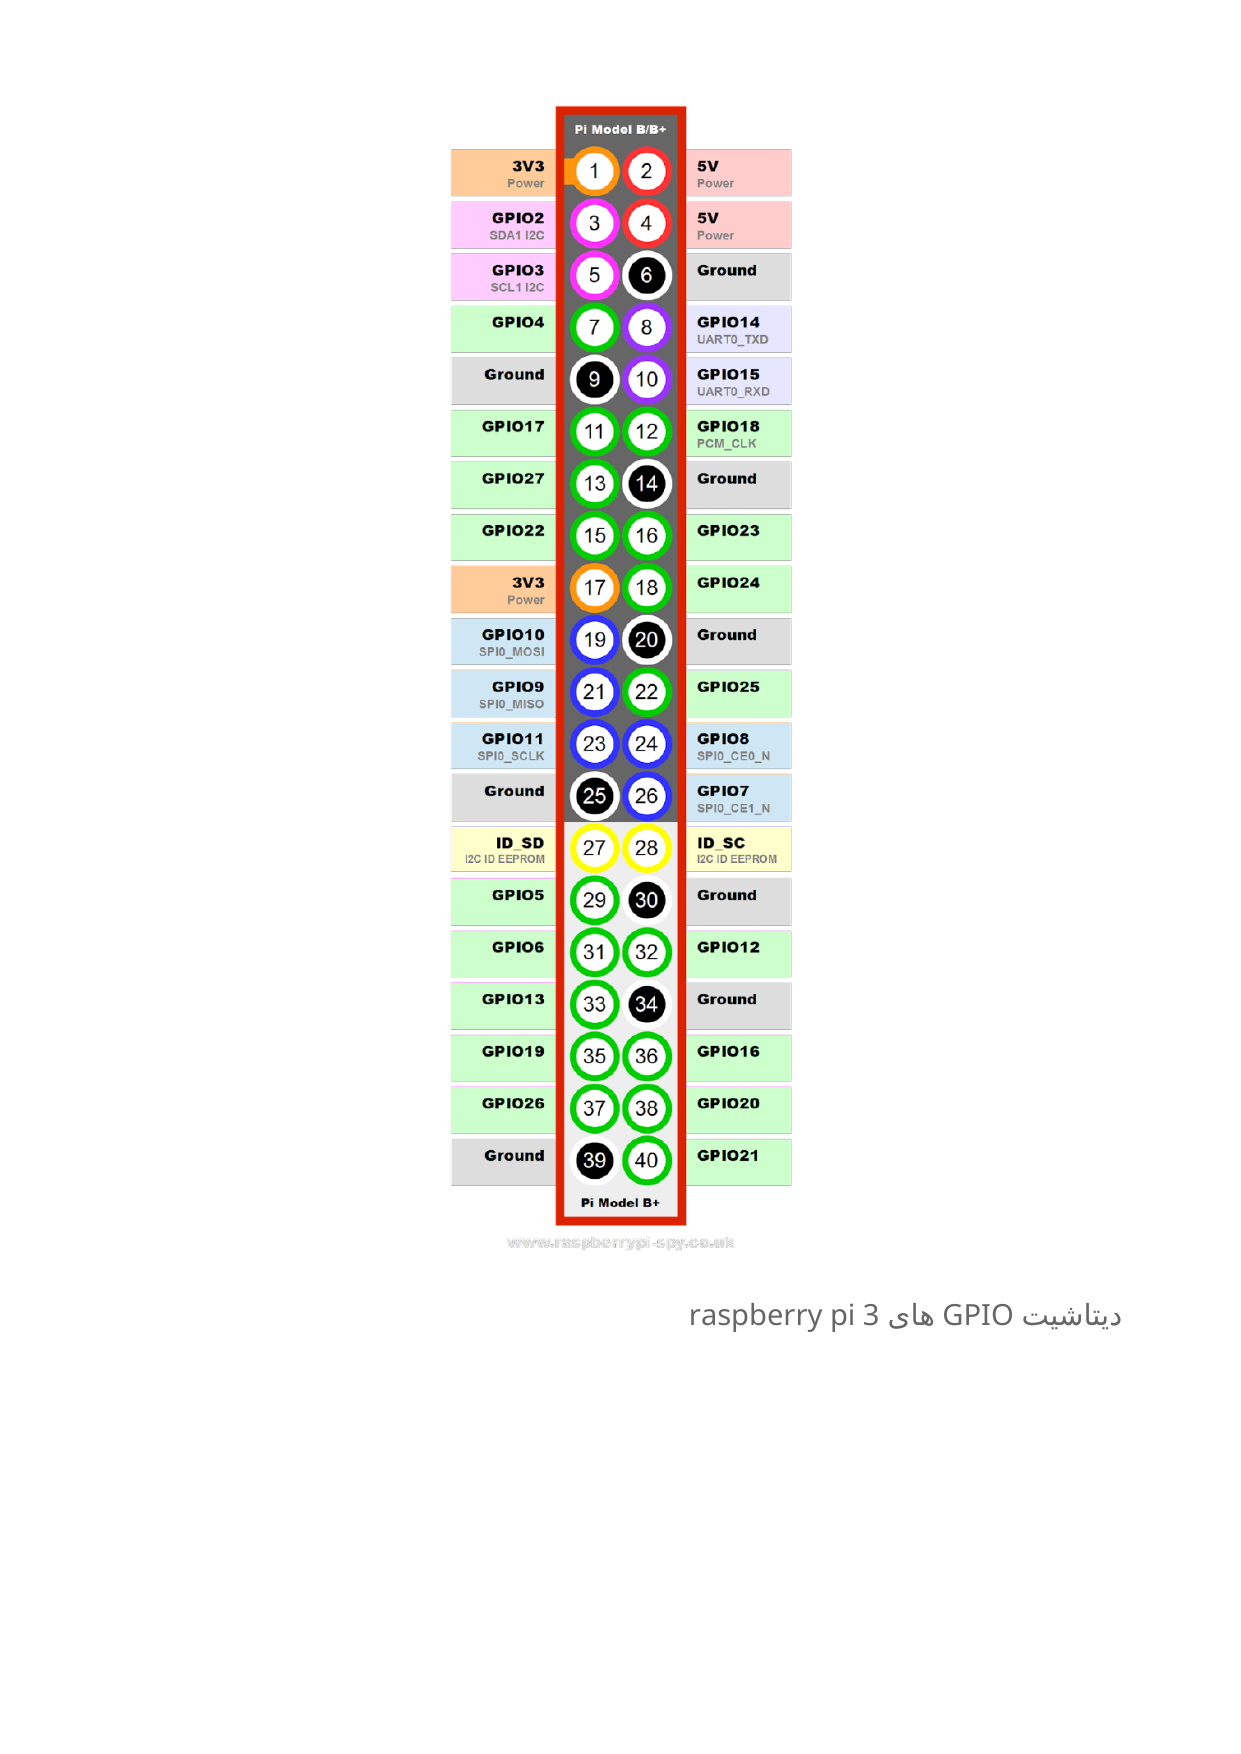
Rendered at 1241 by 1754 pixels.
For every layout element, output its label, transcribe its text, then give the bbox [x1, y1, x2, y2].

text دیتاشیت GPIO های raspberry pi 3 [118, 1294, 1122, 1337]
picture [403, 83, 838, 1262]
